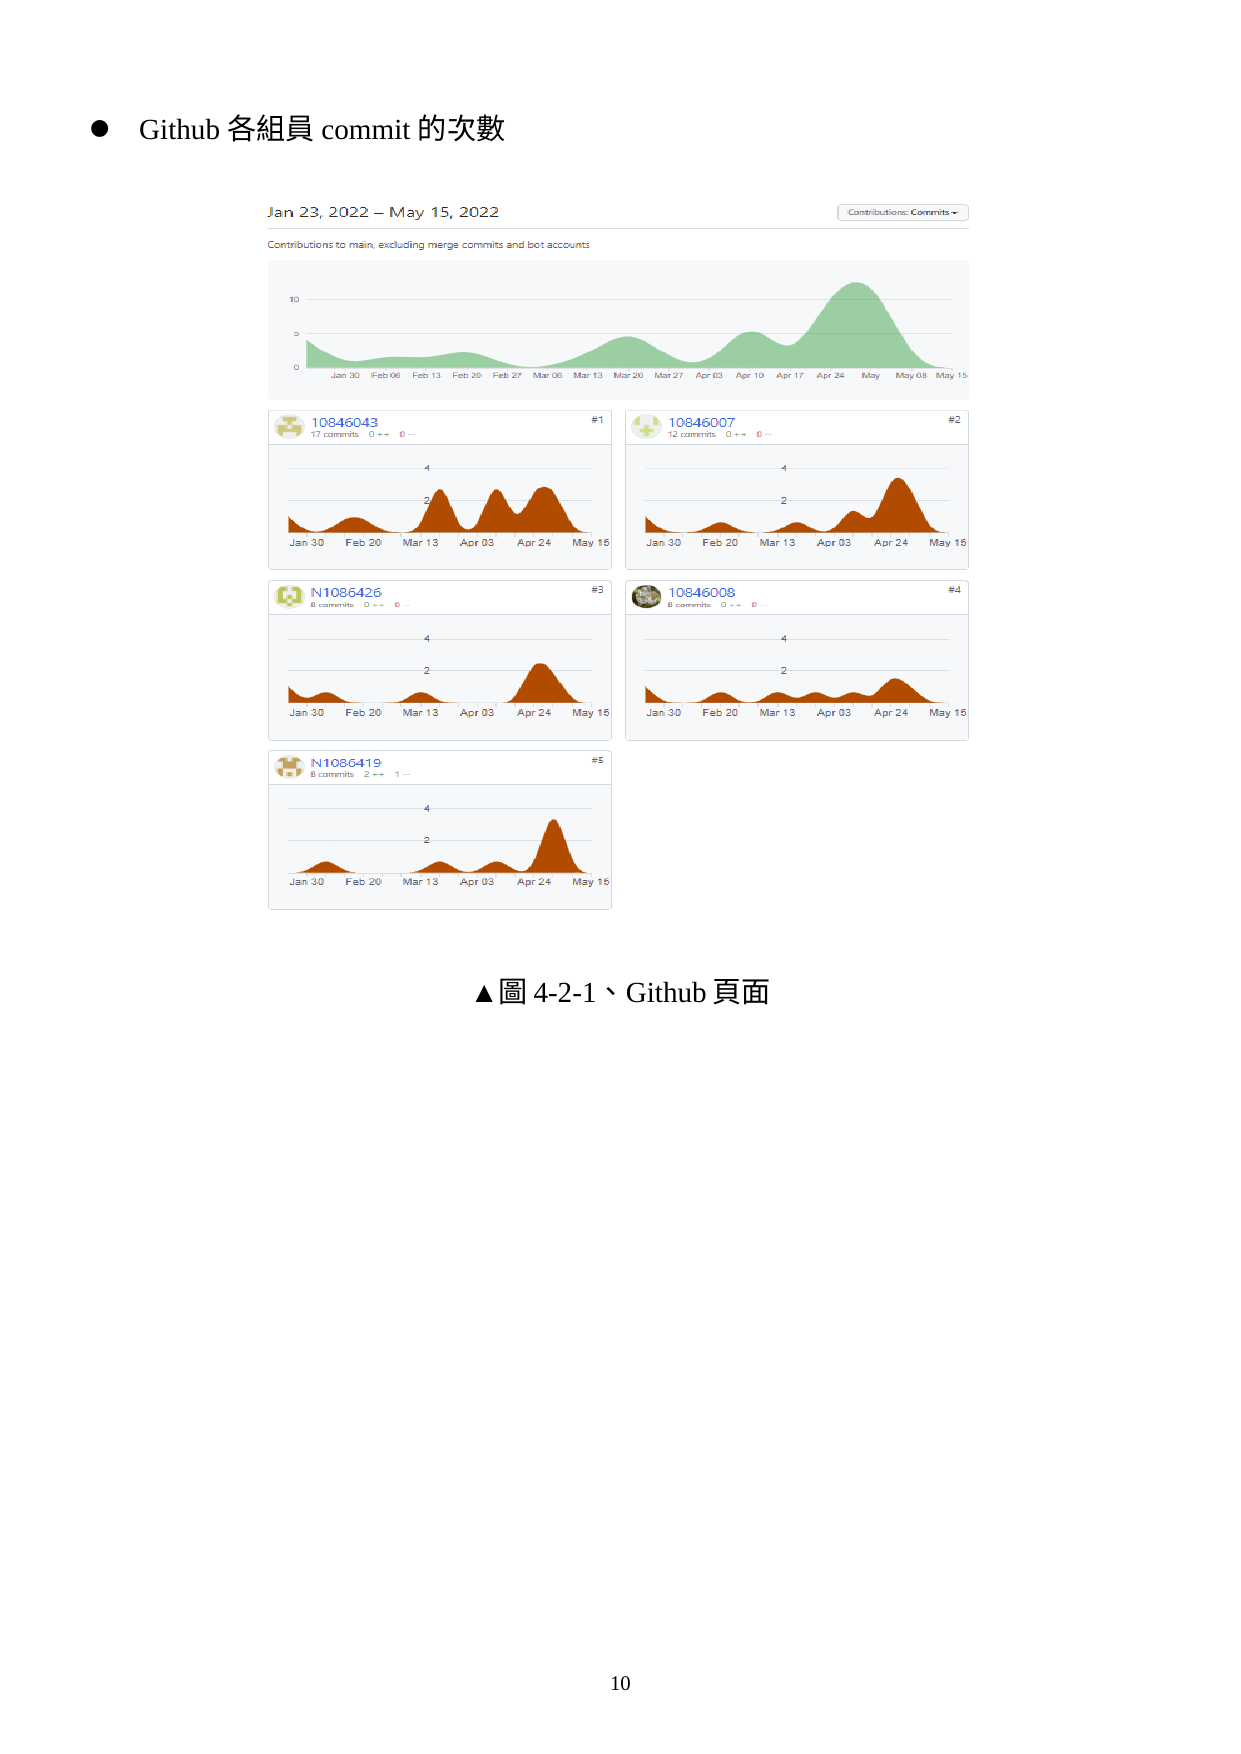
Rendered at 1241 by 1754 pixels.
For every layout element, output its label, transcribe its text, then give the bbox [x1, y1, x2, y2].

list Github 各組員 commit 的次數 [89, 89, 1152, 164]
text ▲圖4-2-1、Github頁面 [89, 164, 1152, 1027]
